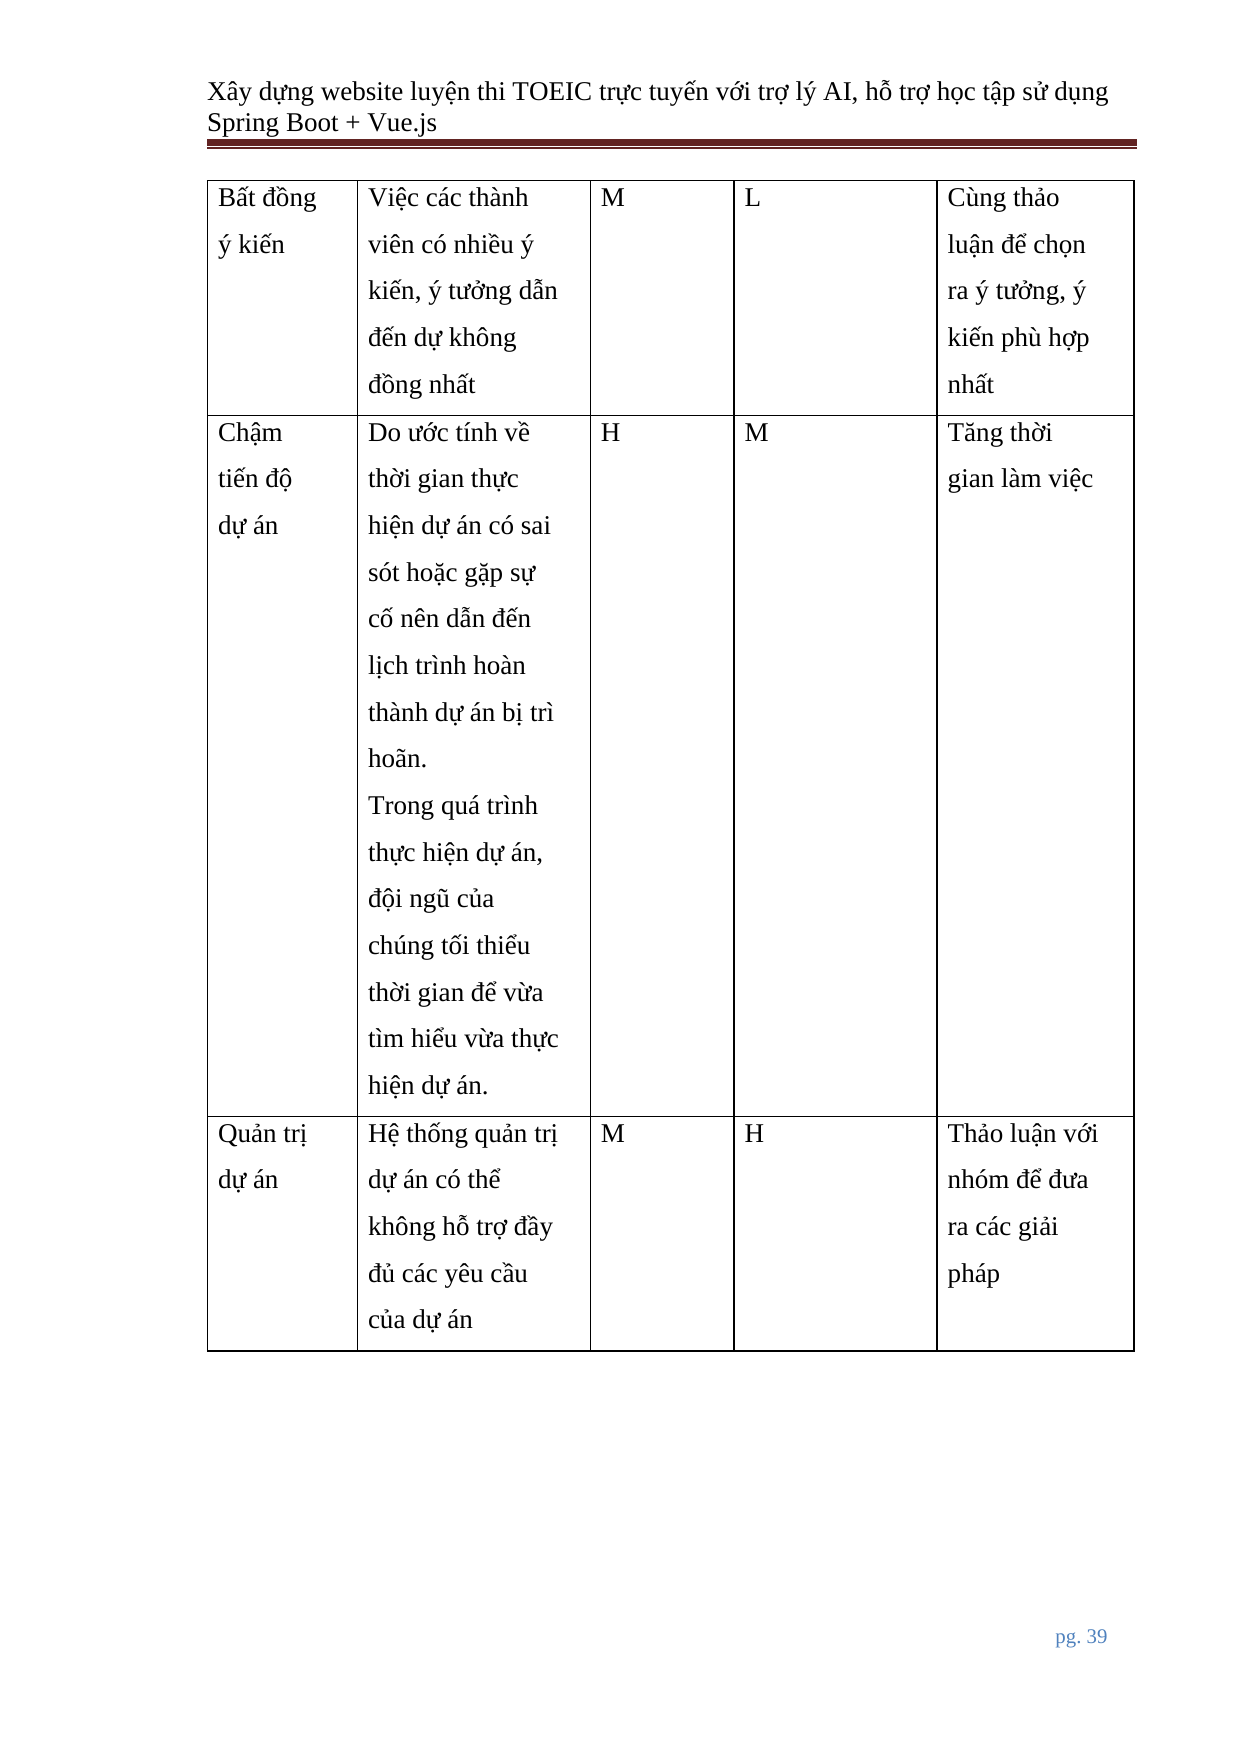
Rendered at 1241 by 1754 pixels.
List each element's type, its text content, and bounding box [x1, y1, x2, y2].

table_cell M [735, 416, 936, 1116]
table_cell M [591, 181, 733, 414]
table_cell Tăng thời gian làm việc [938, 416, 1133, 1116]
table_cell Quản trị dự án [208, 1117, 357, 1350]
table_cell Bất đồng ý kiến [208, 181, 357, 414]
table_cell H [591, 416, 733, 1116]
table_cell Thảo luận với nhóm để đưa ra các giải pháp [938, 1117, 1133, 1350]
table_cell Chậm tiến độ dự án [208, 416, 357, 1116]
table_cell M [591, 1117, 733, 1350]
table_cell Hệ thống quản trị dự án có thể không hỗ trợ đầy đủ các yêu cầu của dự án [358, 1117, 590, 1350]
table_cell Do ước tính về thời gian thực hiện dự án có sai sót hoặc gặp sự cố nên dẫn đến lịch trình hoàn thành dự án bị trì hoãn. Trong quá trình thực hiện dự án, đội ngũ của chúng tối thiểu thời gian để vừa tìm hiểu vừa thực hiện dự án. [358, 416, 590, 1116]
table_cell Cùng thảo luận để chọn ra ý tưởng, ý kiến phù hợp nhất [938, 181, 1133, 414]
table_cell H [735, 1117, 936, 1350]
table_cell Việc các thành viên có nhiều ý kiến, ý tưởng dẫn đến dự không đồng nhất [358, 181, 590, 414]
table_cell L [735, 181, 936, 414]
